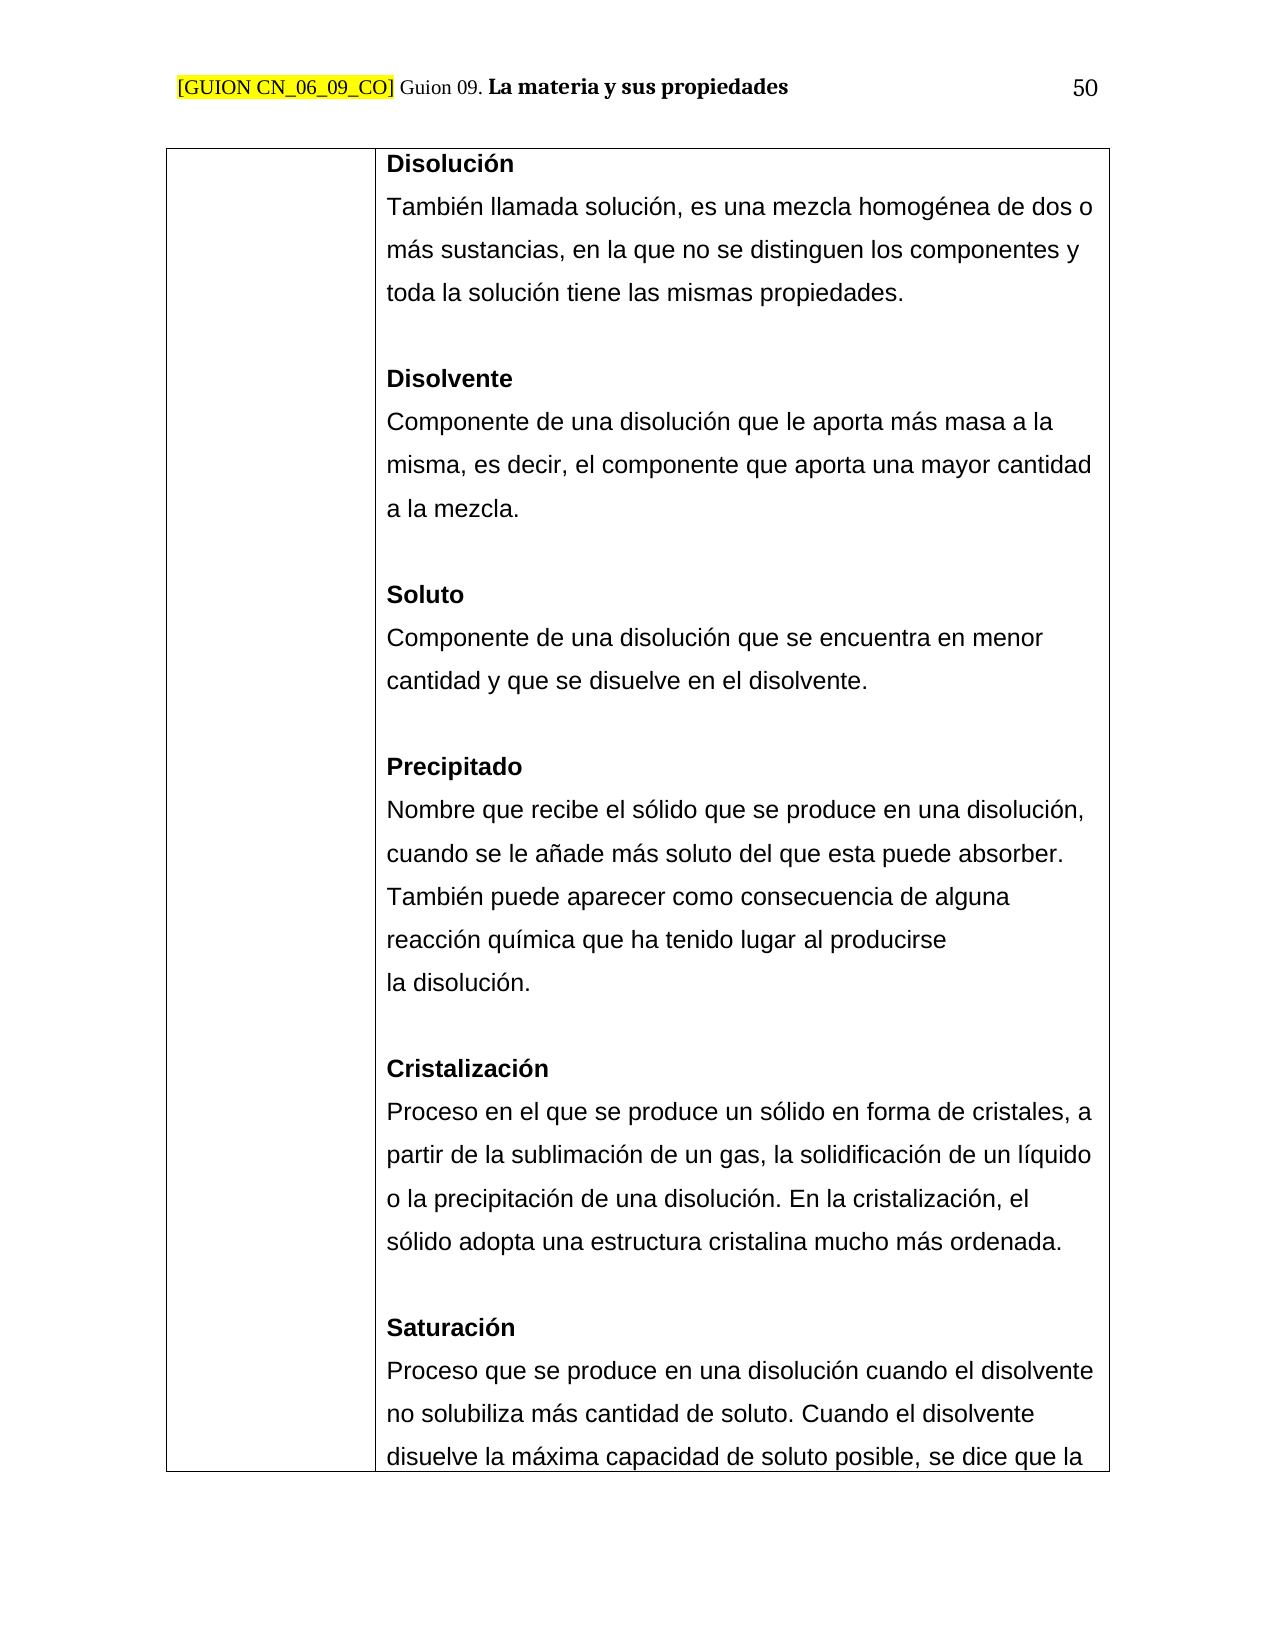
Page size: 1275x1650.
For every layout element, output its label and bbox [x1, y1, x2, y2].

table_cell [376, 149, 1109, 1471]
table_cell [167, 149, 375, 1471]
